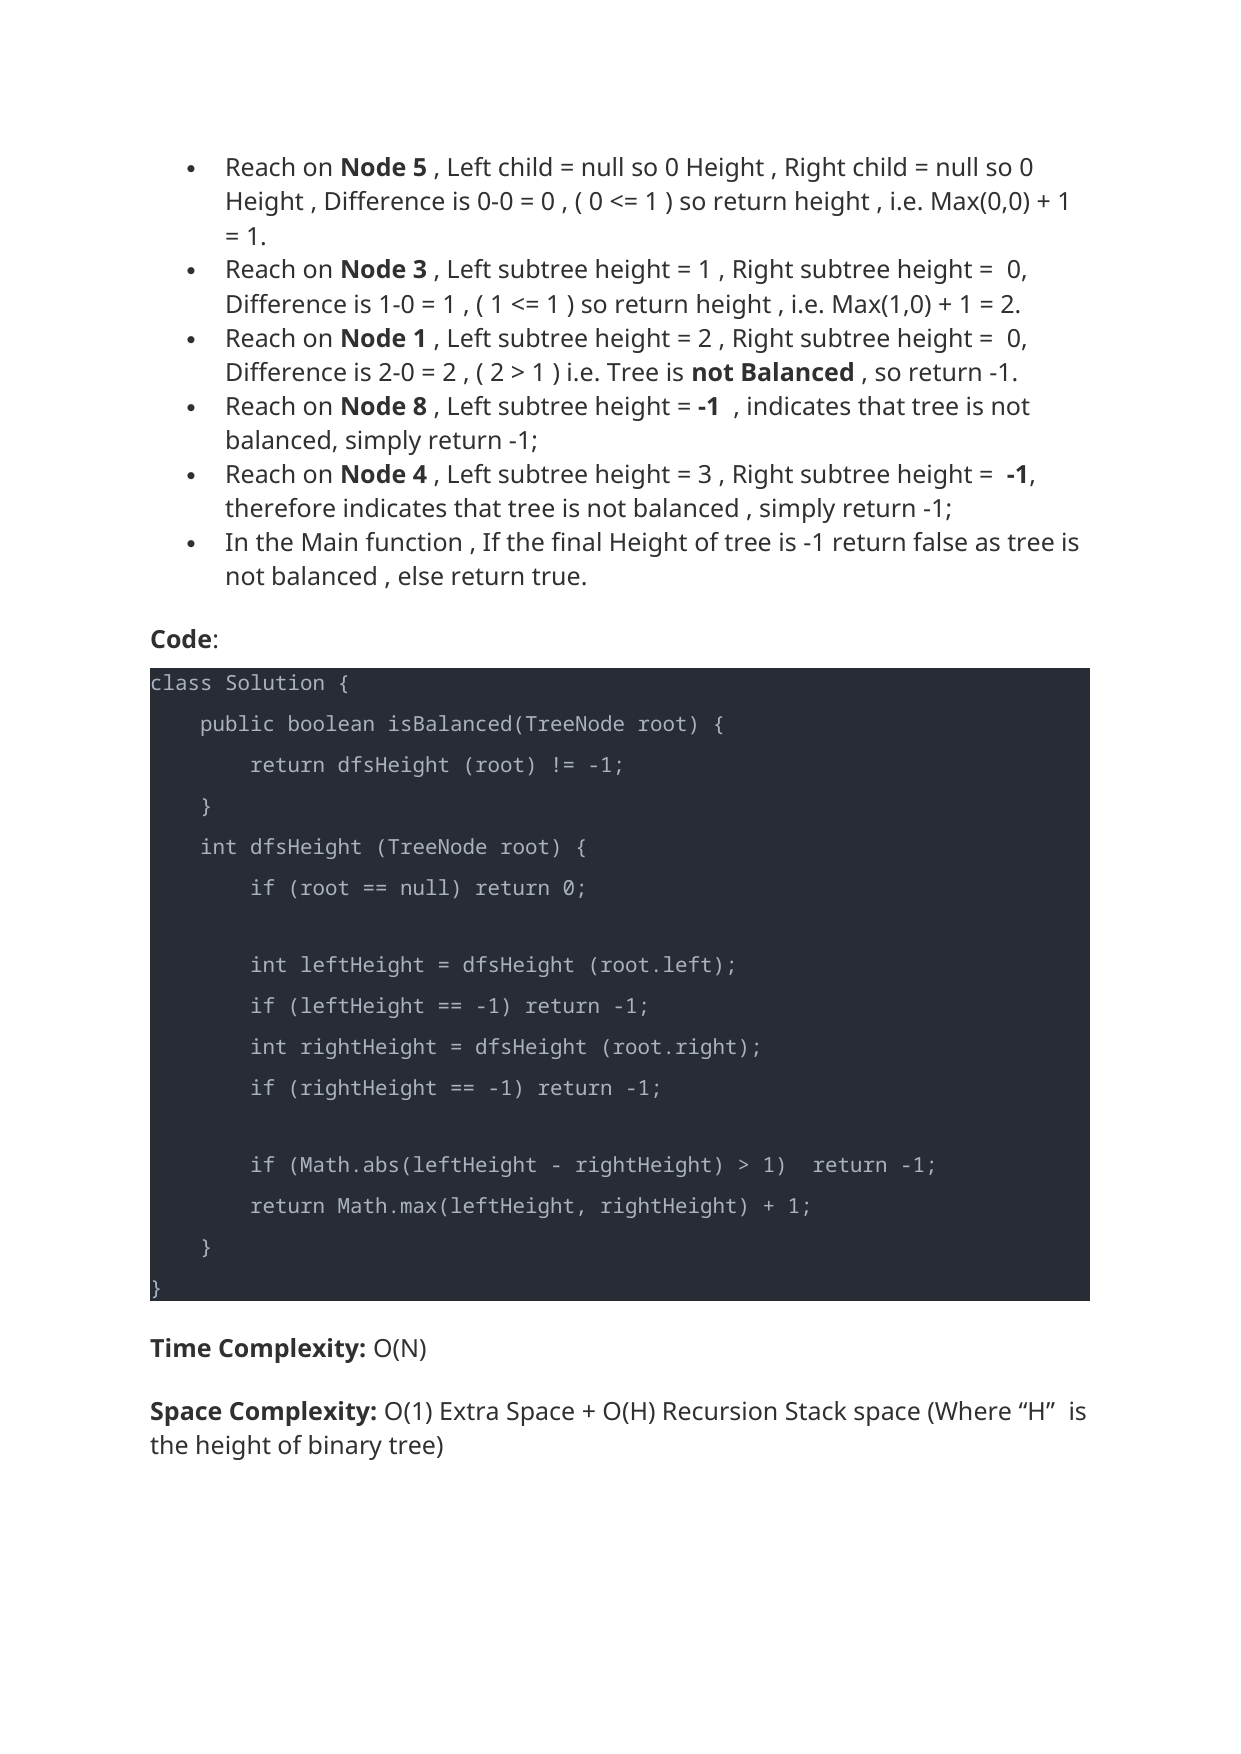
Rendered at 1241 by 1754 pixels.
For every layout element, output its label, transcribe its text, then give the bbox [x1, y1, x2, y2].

text return Math.max(leftHeight, rightHeight) + 1; [150, 1191, 1090, 1219]
list In the Main function , If the final Height of tree is -1 return false as tree is not balanced , else return true. [187, 525, 1090, 593]
text int dfsHeight (TreeNode root) { [150, 832, 1090, 861]
text public boolean isBalanced(TreeNode root) { [150, 709, 1090, 738]
text int rightHeight = dfsHeight (root.right); [150, 1032, 1090, 1061]
list Reach on Node 3 , Left subtree height = 1 , Right subtree height = 0, Difference is 1-0 = 1 , ( 1 <= 1 ) so return height , i.e. Max(1,0) + 1 = 2. [187, 252, 1090, 320]
text class Solution { [150, 668, 1090, 697]
text if (Math.abs(leftHeight - rightHeight) > 1) return -1; [150, 1150, 1090, 1179]
text } [150, 1232, 1090, 1261]
text } [150, 1273, 1090, 1301]
text return dfsHeight (root) != -1; [150, 750, 1090, 779]
text } [150, 791, 1090, 820]
text if (rightHeight == -1) return -1; [150, 1073, 1090, 1102]
list Reach on Node 1 , Left subtree height = 2 , Right subtree height = 0, Difference is 2-0 = 2 , ( 2 > 1 ) i.e. Tree is not Balanced , so return -1. [187, 320, 1090, 388]
list Reach on Node 8 , Left subtree height = -1 , indicates that tree is not balanced, simply return -1; [187, 388, 1090, 457]
text Space Complexity: O(1) Extra Space + O(H) Recursion Stack space (Where “H” is the height of binary tree) [150, 1394, 1090, 1462]
text if (root == null) return 0; [150, 873, 1090, 902]
list Reach on Node 4 , Left subtree height = 3 , Right subtree height = -1, therefore indicates that tree is not balanced , simply return -1; [187, 457, 1090, 525]
list Reach on Node 5 , Left child = null so 0 Height , Right child = null so 0 Height , Difference is 0-0 = 0 , ( 0 <= 1 ) so return height , i.e. Max(0,0) + 1 = 1. [187, 150, 1090, 252]
text Time Complexity: O(N) [150, 1331, 1090, 1365]
text if (leftHeight == -1) return -1; [150, 991, 1090, 1020]
text int leftHeight = dfsHeight (root.left); [150, 950, 1090, 979]
text Code: [150, 622, 1090, 656]
